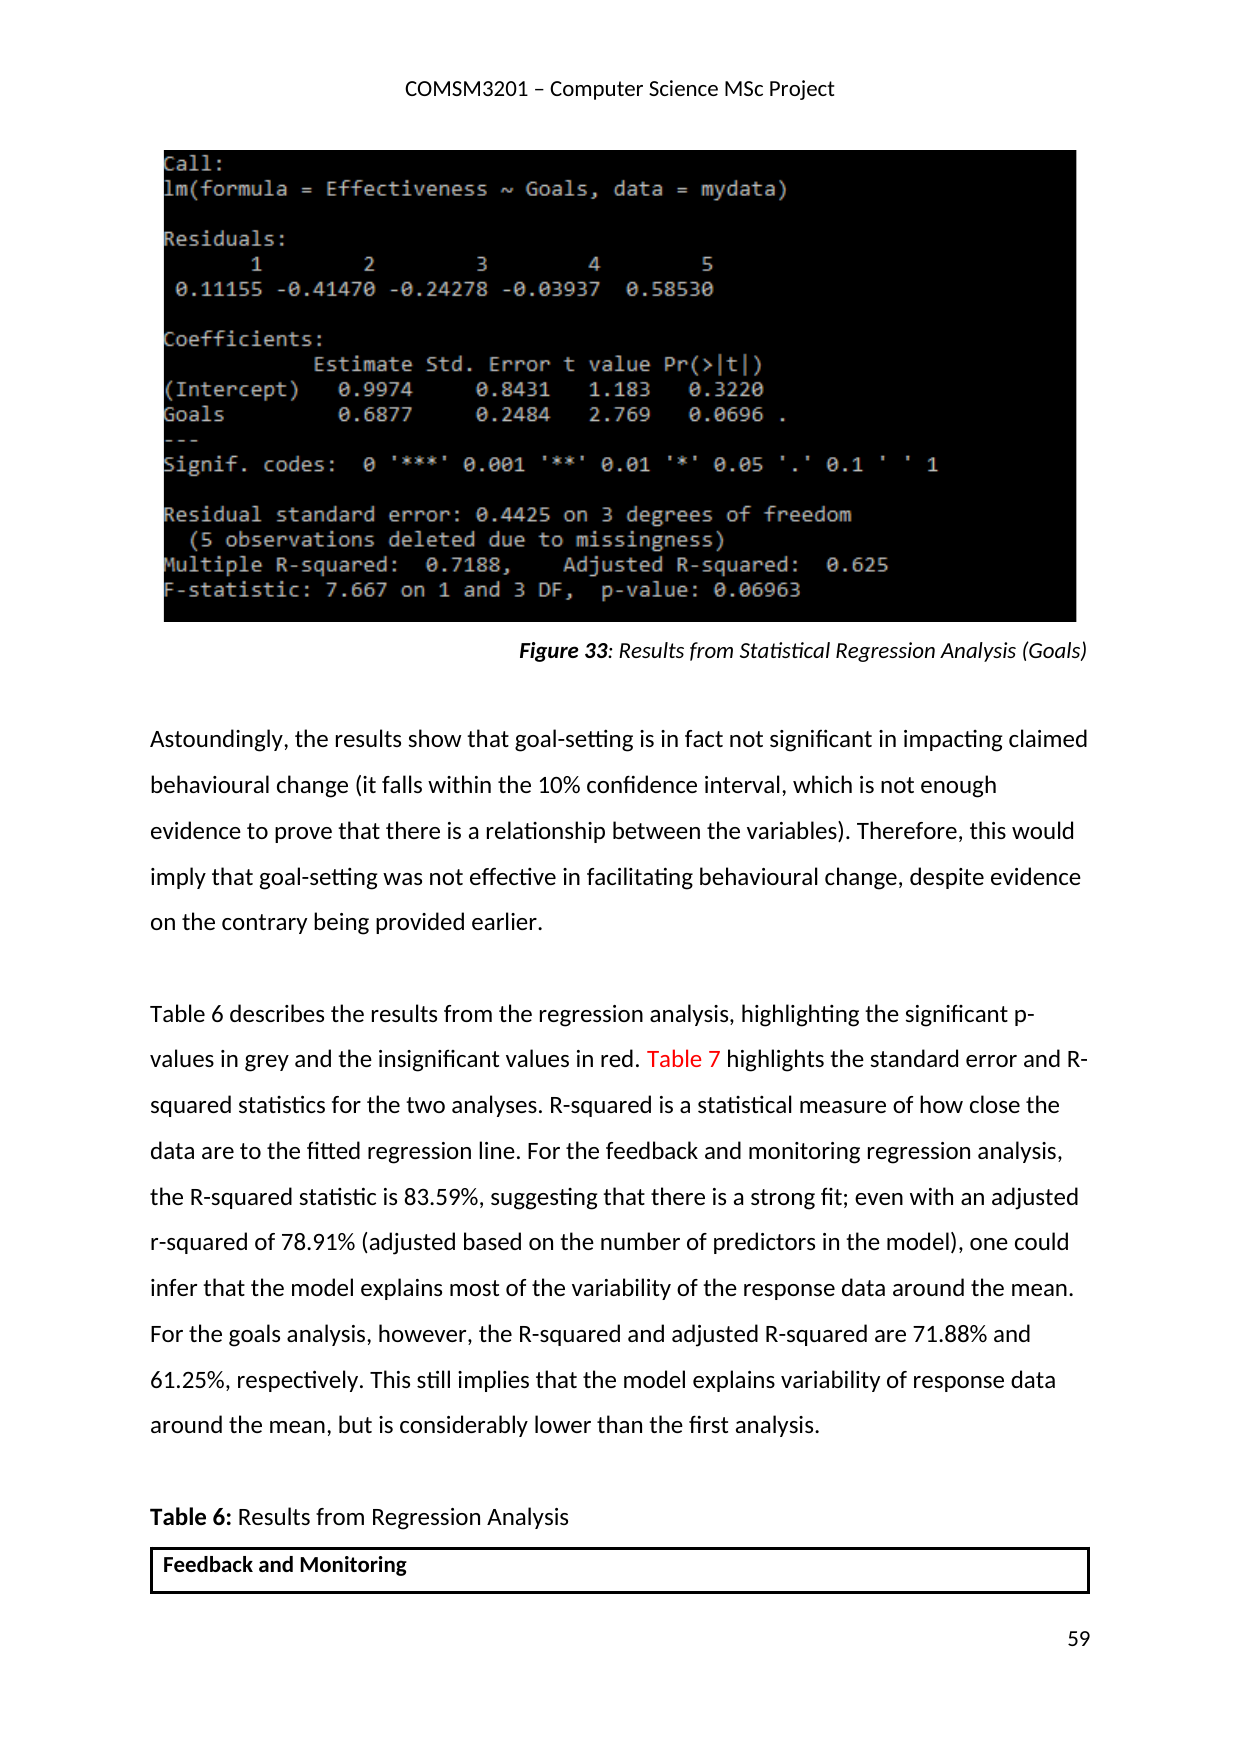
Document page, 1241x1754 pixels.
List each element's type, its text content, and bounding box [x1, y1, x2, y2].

text Astoundingly, the results show that goal-setting is in fact not significant in impacting claimed behavioural change (it falls within the 10% confidence interval, which is not enough evidence to prove that there is a relationship between the variables). Therefore, this would imply that goal-setting was not effective in facilitating behavioural change, despite evidence on the contrary being provided earlier. [150, 723, 1090, 937]
picture [163, 150, 1077, 622]
text Table 6: Results from Regression Analysis [150, 1501, 1090, 1531]
text Figure 33: Results from Statistical Regression Analysis (Goals) [150, 636, 1090, 664]
table_header Feedback and Monitoring [153, 1550, 1087, 1591]
text Table 6 describes the results from the regression analysis, highlighting the significant p-values in grey and the insignificant values in red. Table 7 highlights the standard error and R-squared statistics for the two analyses. R-squared is a statistical measure of how close the data are to the fitted regression line. For the feedback and monitoring regression analysis, the R-squared statistic is 83.59%, suggesting that there is a strong fit; even with an adjusted r-squared of 78.91% (adjusted based on the number of predictors in the model), one could infer that the model explains most of the variability of the response data around the mean. For the goals analysis, however, the R-squared and adjusted R-squared are 71.88% and 61.25%, respectively. This still implies that the model explains variability of response data around the mean, but is considerably lower than the first analysis. [150, 998, 1090, 1440]
